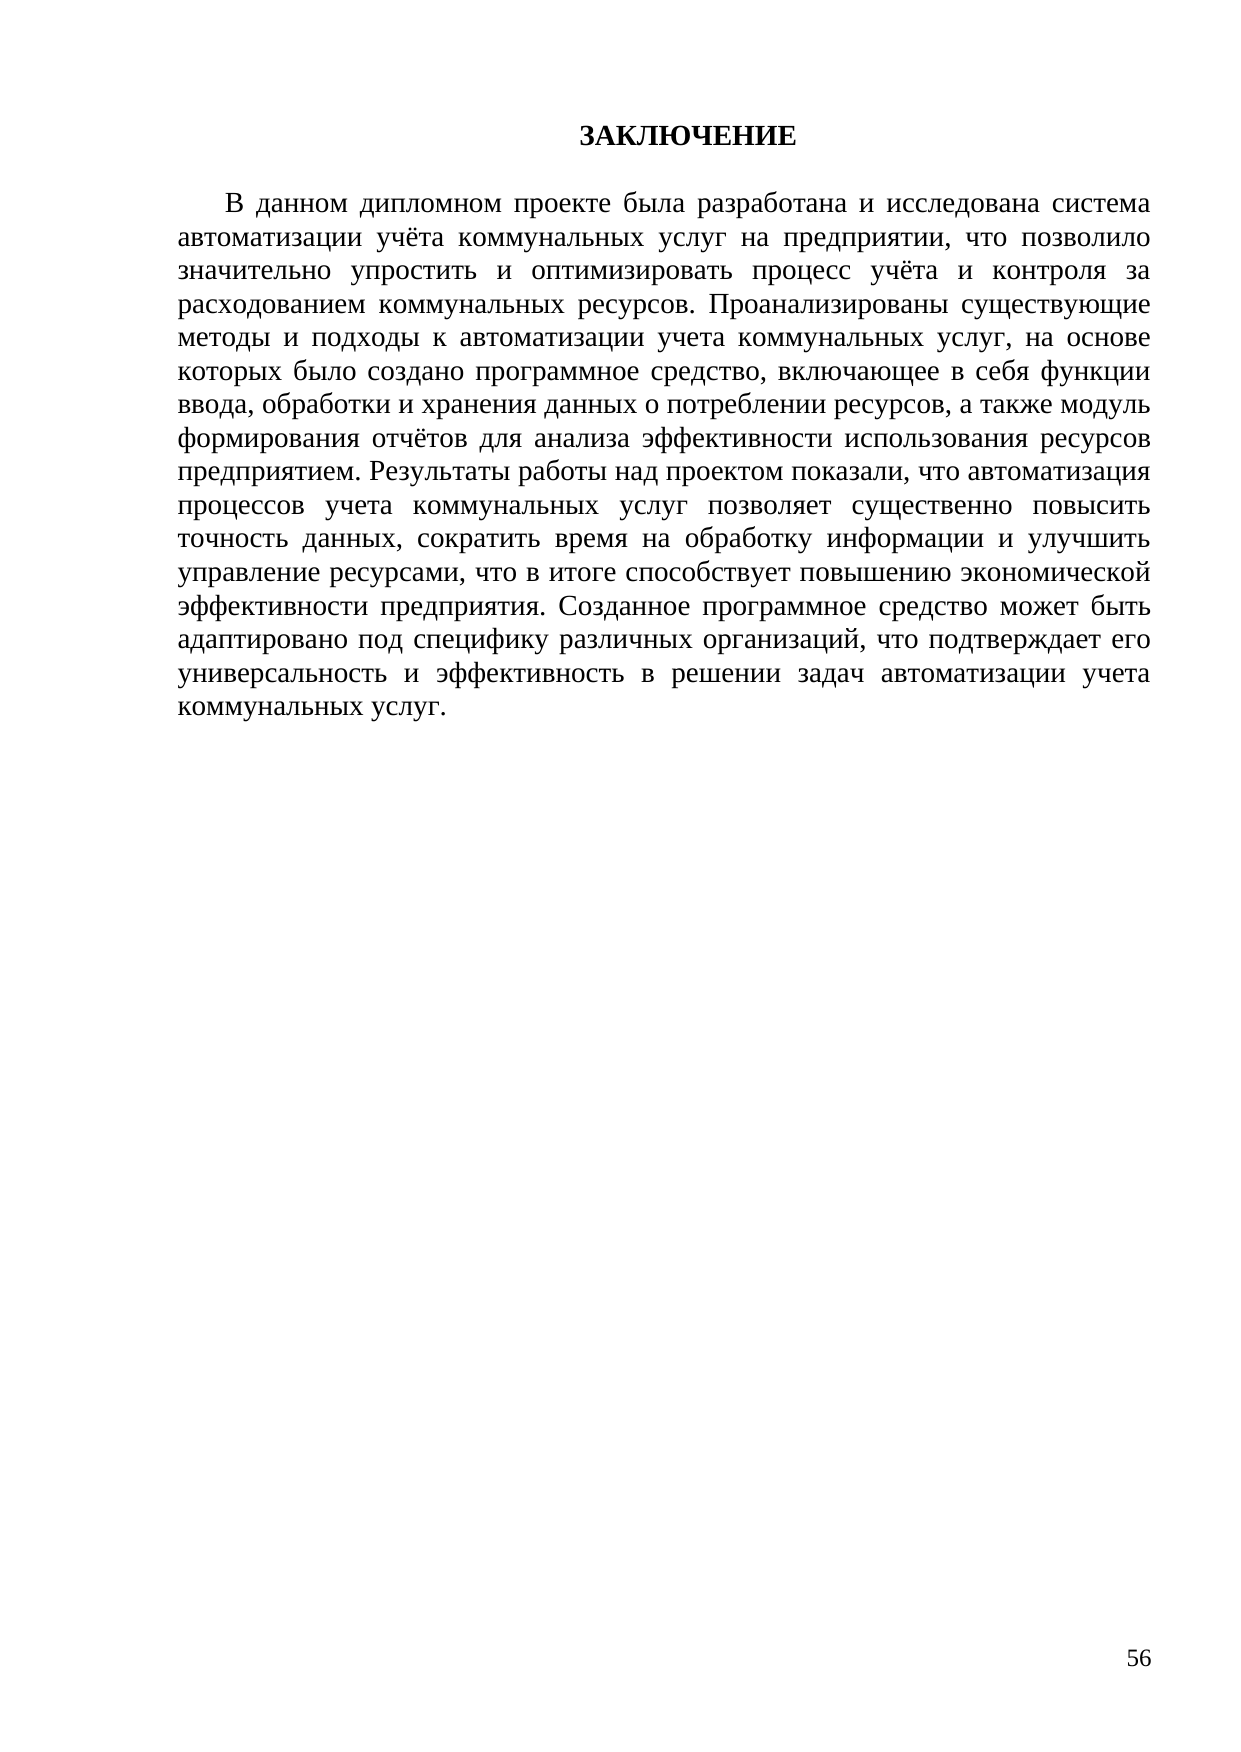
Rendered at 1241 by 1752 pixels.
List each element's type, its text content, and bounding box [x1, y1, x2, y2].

text В данном дипломном проекте была разработана и исследована система автоматизации учёта коммунальных услуг на предприятии, что позволило значительно упростить и оптимизировать процесс учёта и контроля за расходованием коммунальных ресурсов. Проанализированы существующие методы и подходы к автоматизации учета коммунальных услуг, на основе которых было создано программное средство, включающее в себя функции ввода, обработки и хранения данных о потреблении ресурсов, а также модуль формирования отчётов для анализа эффективности использования ресурсов предприятием. Результаты работы над проектом показали, что автоматизация процессов учета коммунальных услуг позволяет существенно повысить точность данных, сократить время на обработку информации и улучшить управление ресурсами, что в итоге способствует повышению экономической эффективности предприятия. Созданное программное средство может быть адаптировано под специфику различных организаций, что подтверждает его универсальность и эффективность в решении задач автоматизации учета коммунальных услуг. [177, 185, 1152, 722]
text ЗАКЛЮЧЕНИЕ [177, 118, 1152, 152]
